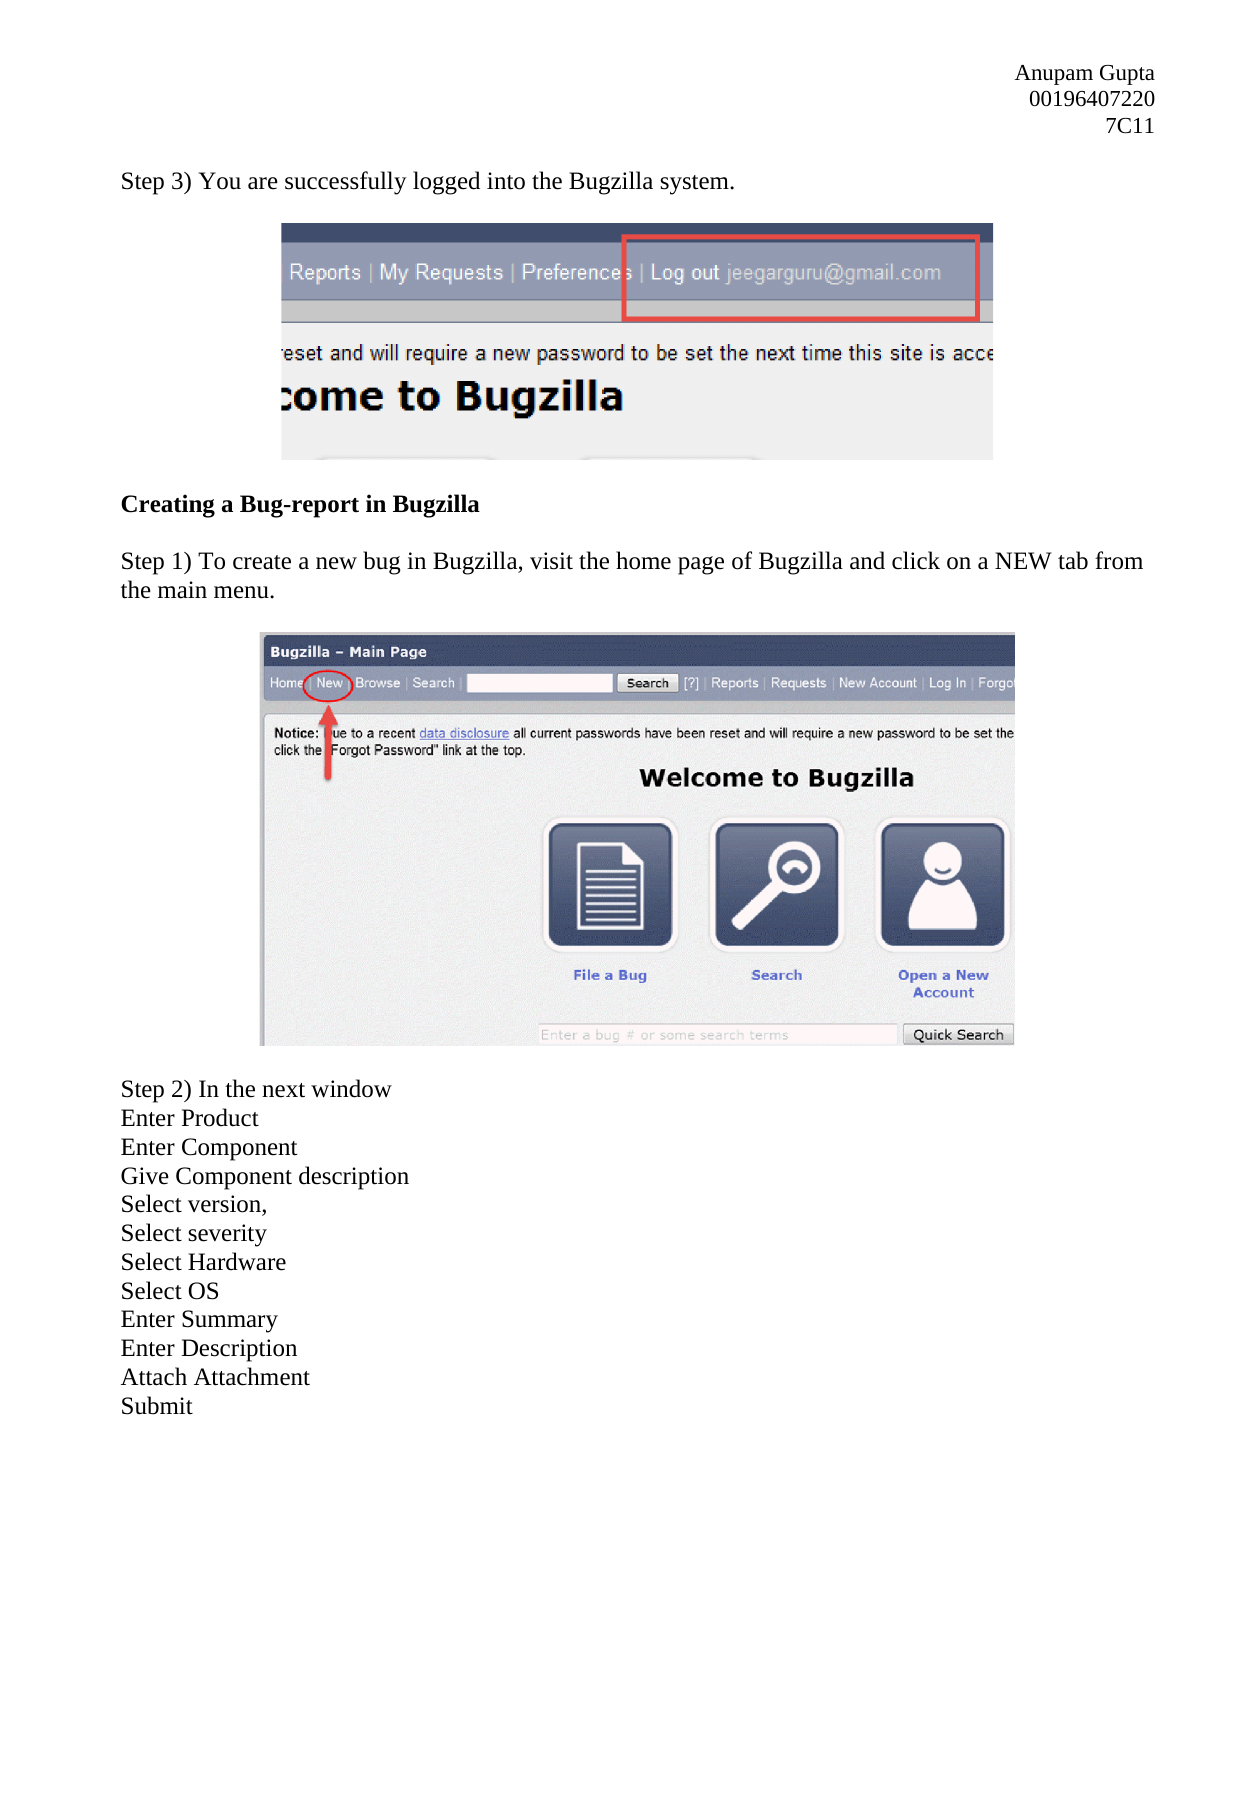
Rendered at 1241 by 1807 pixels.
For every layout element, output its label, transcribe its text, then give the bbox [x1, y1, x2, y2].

text Enter Component [120, 1132, 1154, 1161]
text Attach Attachment [120, 1362, 1154, 1391]
text Select severity [120, 1218, 1154, 1247]
text Submit [120, 1391, 1154, 1419]
picture [281, 223, 994, 460]
text Select Hardware [120, 1247, 1154, 1276]
text Step 3) You are successfully logged into the Bugzilla system. [120, 166, 1154, 195]
text Select OS [120, 1276, 1154, 1304]
text Enter Summary [120, 1304, 1154, 1333]
picture [259, 632, 1015, 1046]
text Step 2) In the next window [120, 1074, 1154, 1103]
text Creating a Bug-report in Bugzilla [120, 489, 1154, 517]
text Enter Description [120, 1333, 1154, 1362]
text Select version, [120, 1189, 1154, 1218]
text Enter Product [120, 1103, 1154, 1132]
text Give Component description [120, 1161, 1154, 1189]
text Step 1) To create a new bug in Bugzilla, visit the home page of Bugzilla and click on a NEW tab from the main menu. [120, 546, 1154, 604]
